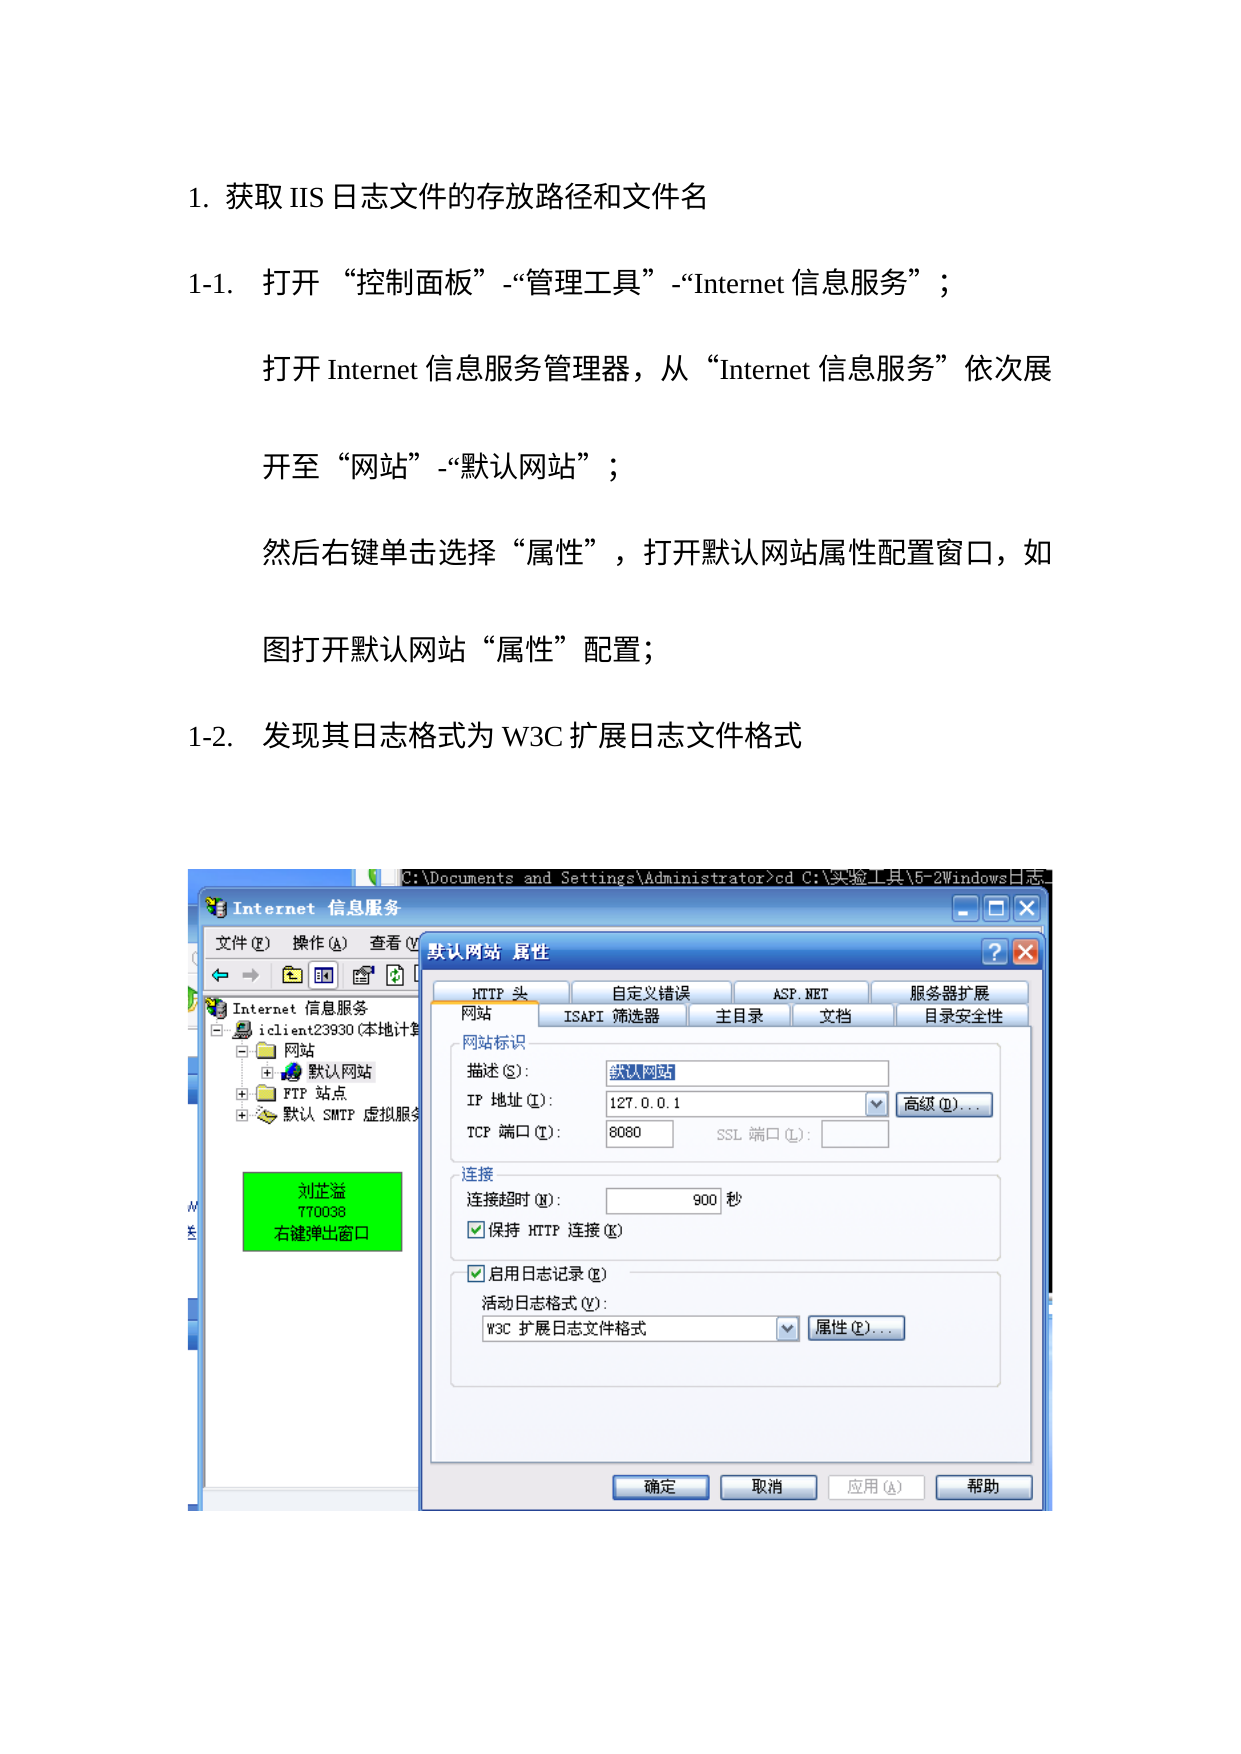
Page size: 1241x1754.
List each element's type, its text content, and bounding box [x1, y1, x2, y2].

list 获取IIS日志文件的存放路径和文件名 [187, 162, 1053, 227]
list 打开 “控制面板”-“管理工具”-“Internet 信息服务”； [187, 248, 1053, 313]
picture [187, 869, 1053, 1511]
list 发现其日志格式为W3C扩展日志文件格式 [187, 702, 1053, 767]
list 然后右键单击选择“属性”，打开默认网站属性配置窗口，如图打开默认网站“属性”配置； [262, 518, 1053, 680]
list 打开Internet 信息服务管理器，从“Internet 信息服务”依次展开至“网站”-“默认网站”； [262, 334, 1053, 497]
